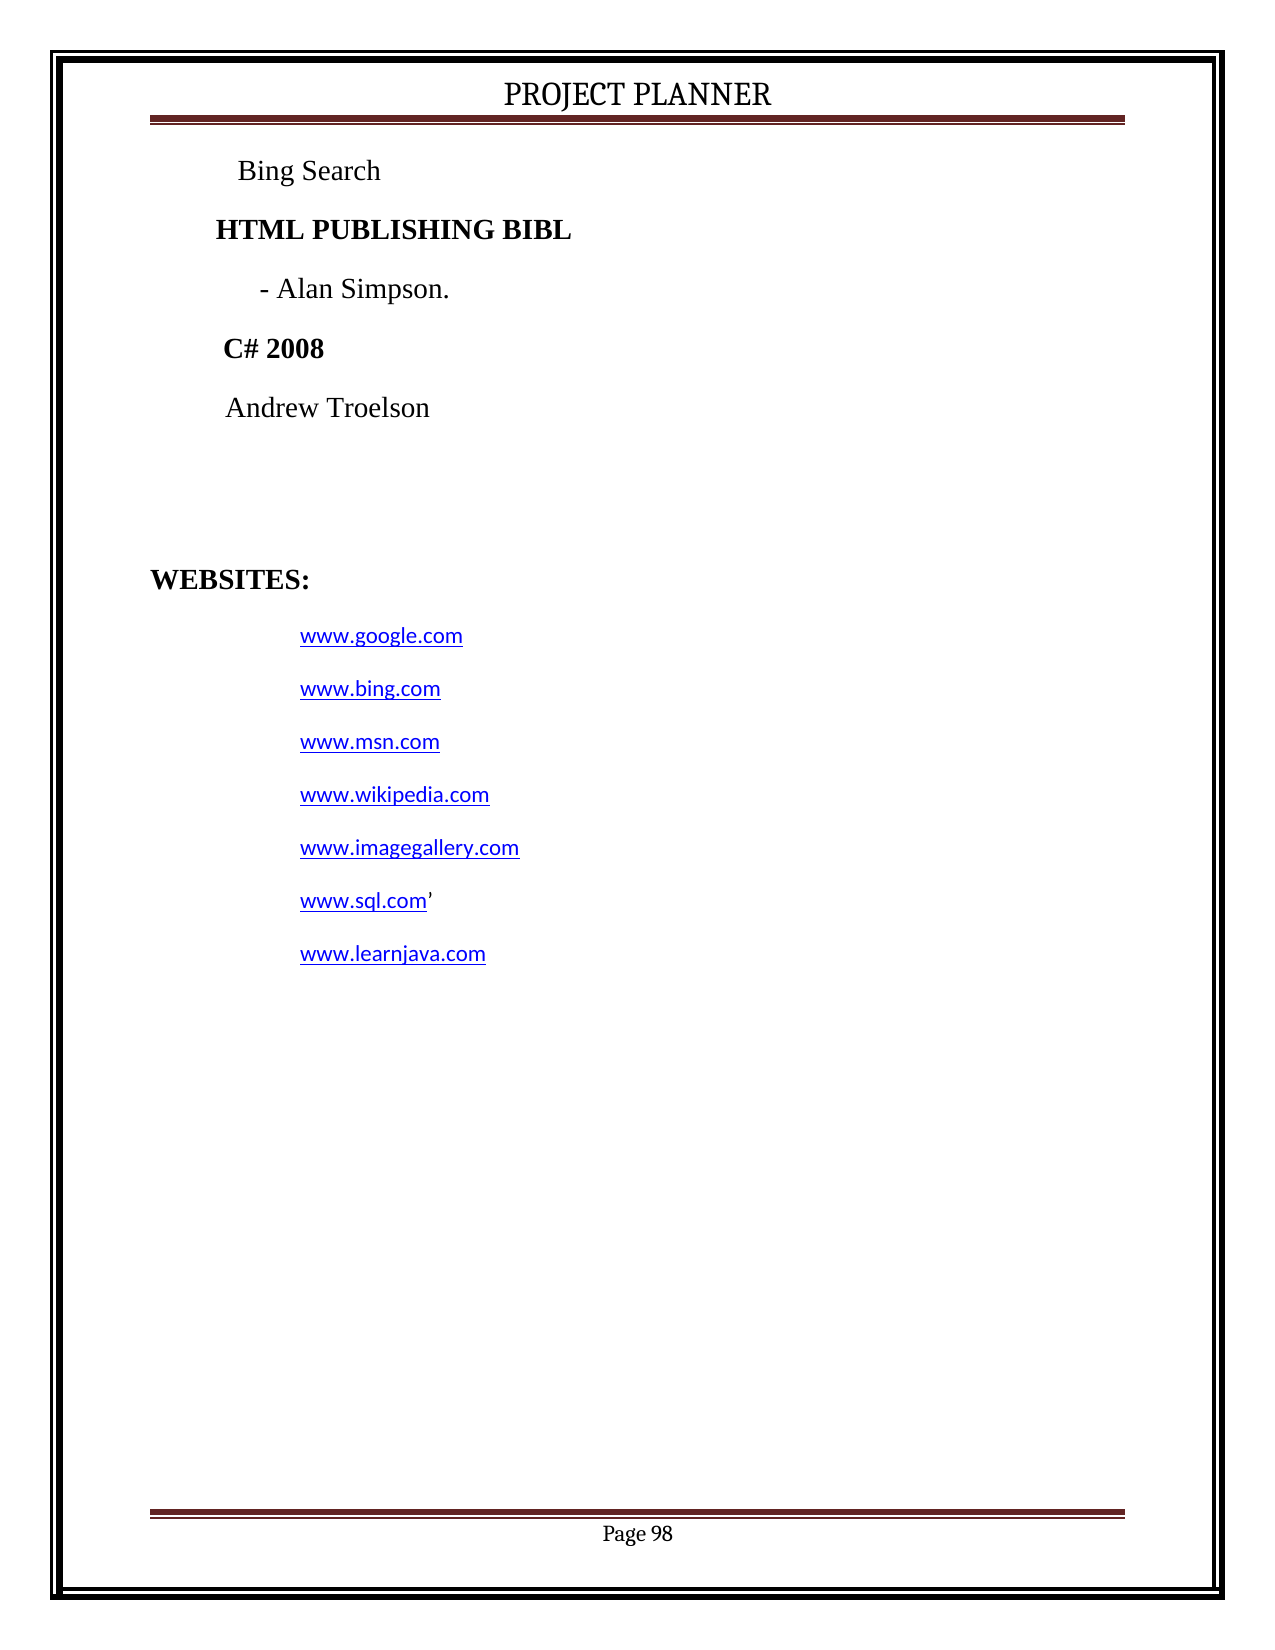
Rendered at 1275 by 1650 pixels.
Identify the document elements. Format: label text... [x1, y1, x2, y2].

text www.google.com [225, 621, 1125, 649]
text C# 2008 [150, 331, 1125, 364]
text www.wikipedia.com [225, 781, 1125, 808]
text www.sql.com’ [225, 887, 1125, 914]
text Andrew Troelson [225, 390, 1050, 424]
text WEBSITES: [150, 562, 1050, 596]
text www.imagegallery.com [225, 833, 1125, 862]
text Bing Search [150, 153, 1125, 186]
text www.msn.com [225, 727, 1125, 756]
list - Alan Simpson. [194, 272, 1125, 305]
text www.bing.com [225, 674, 1125, 702]
text www.learnjava.com [225, 939, 1125, 968]
text HTML PUBLISHING BIBL [150, 212, 1125, 246]
